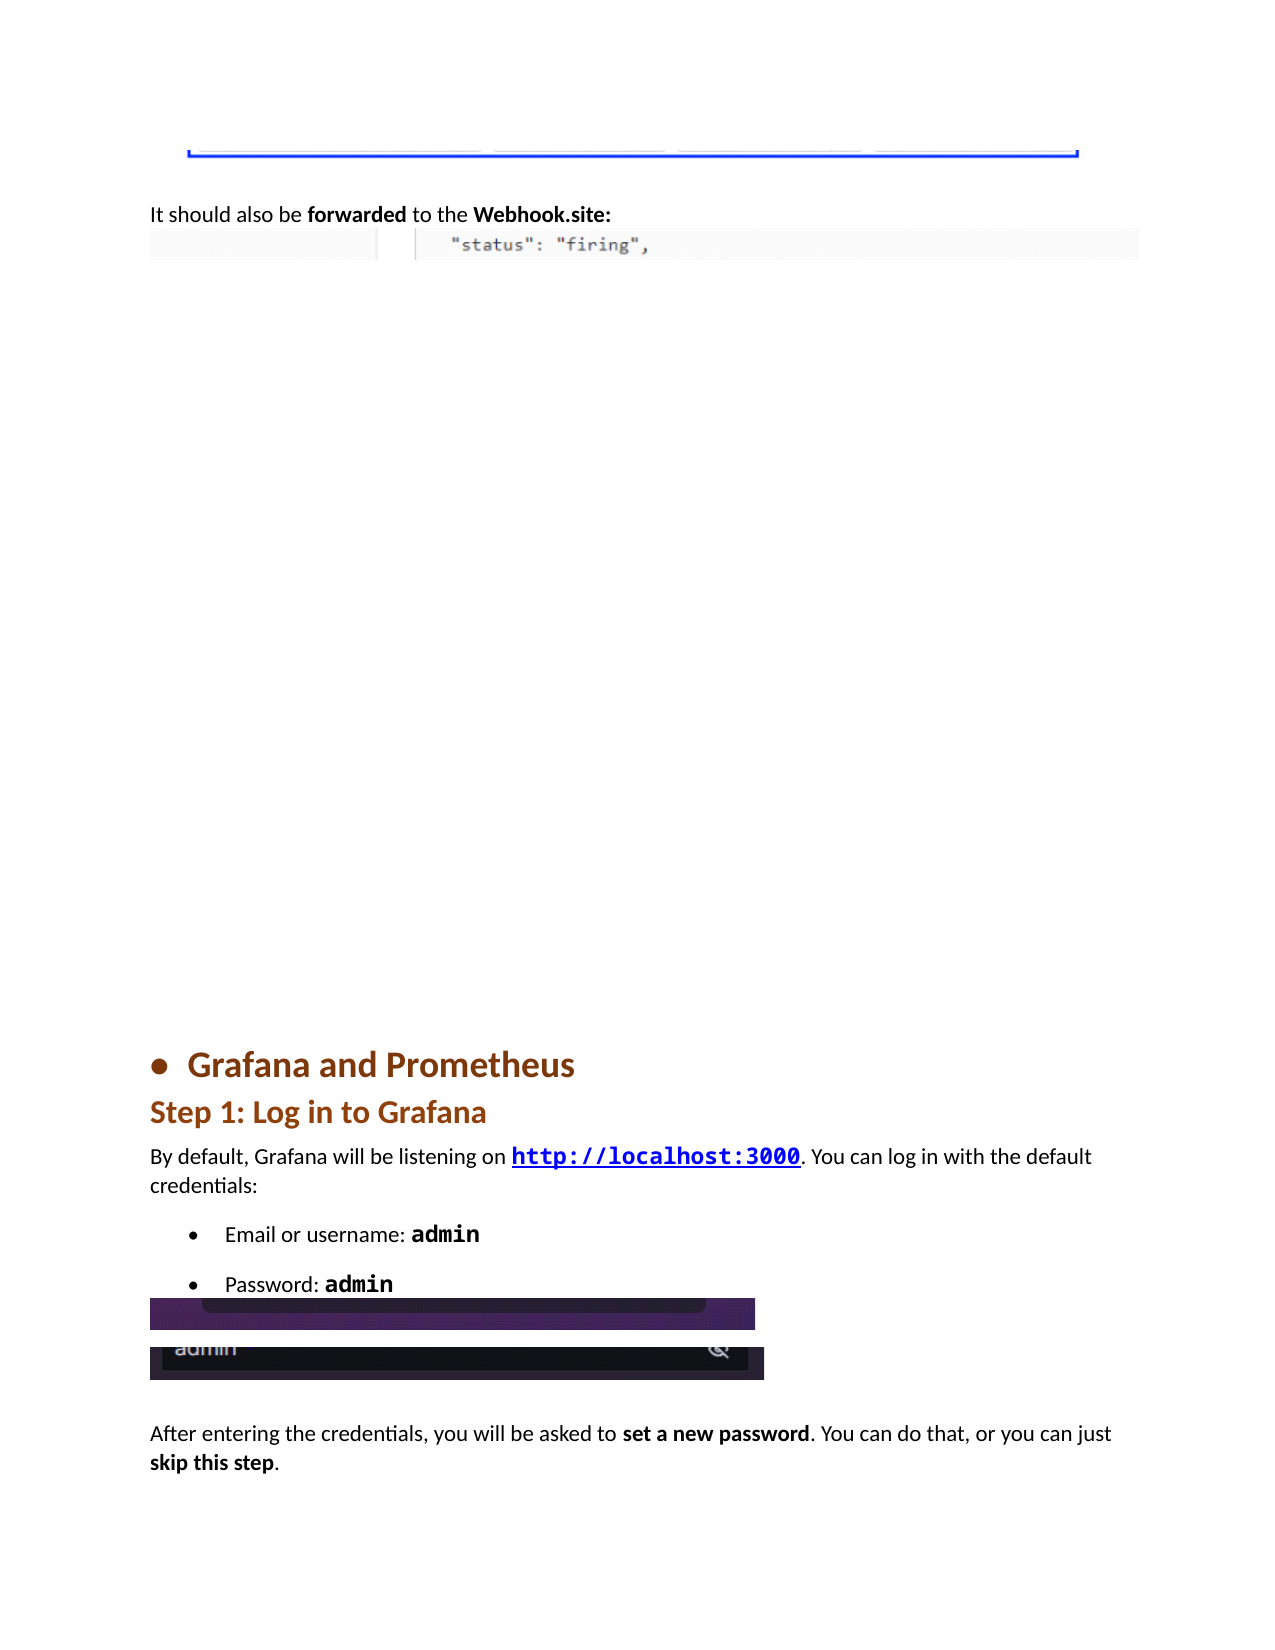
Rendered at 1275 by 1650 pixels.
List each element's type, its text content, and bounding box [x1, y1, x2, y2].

text Step 1: Log in to Grafana [150, 1100, 1125, 1129]
text By default, Grafana will be listening on http://localhost:3000. You can log in with the default credentials: [150, 1142, 1125, 1199]
text It should also be forwarded to the Webhook.site: [150, 199, 1125, 228]
list Password: admin [187, 1269, 1125, 1298]
text After entering the credentials, you will be asked to set a new password. You can do that, or you can just skip this step. [150, 1418, 1125, 1476]
list Email or username: admin [187, 1220, 1125, 1249]
list Grafana and Prometheus [150, 1055, 1125, 1084]
